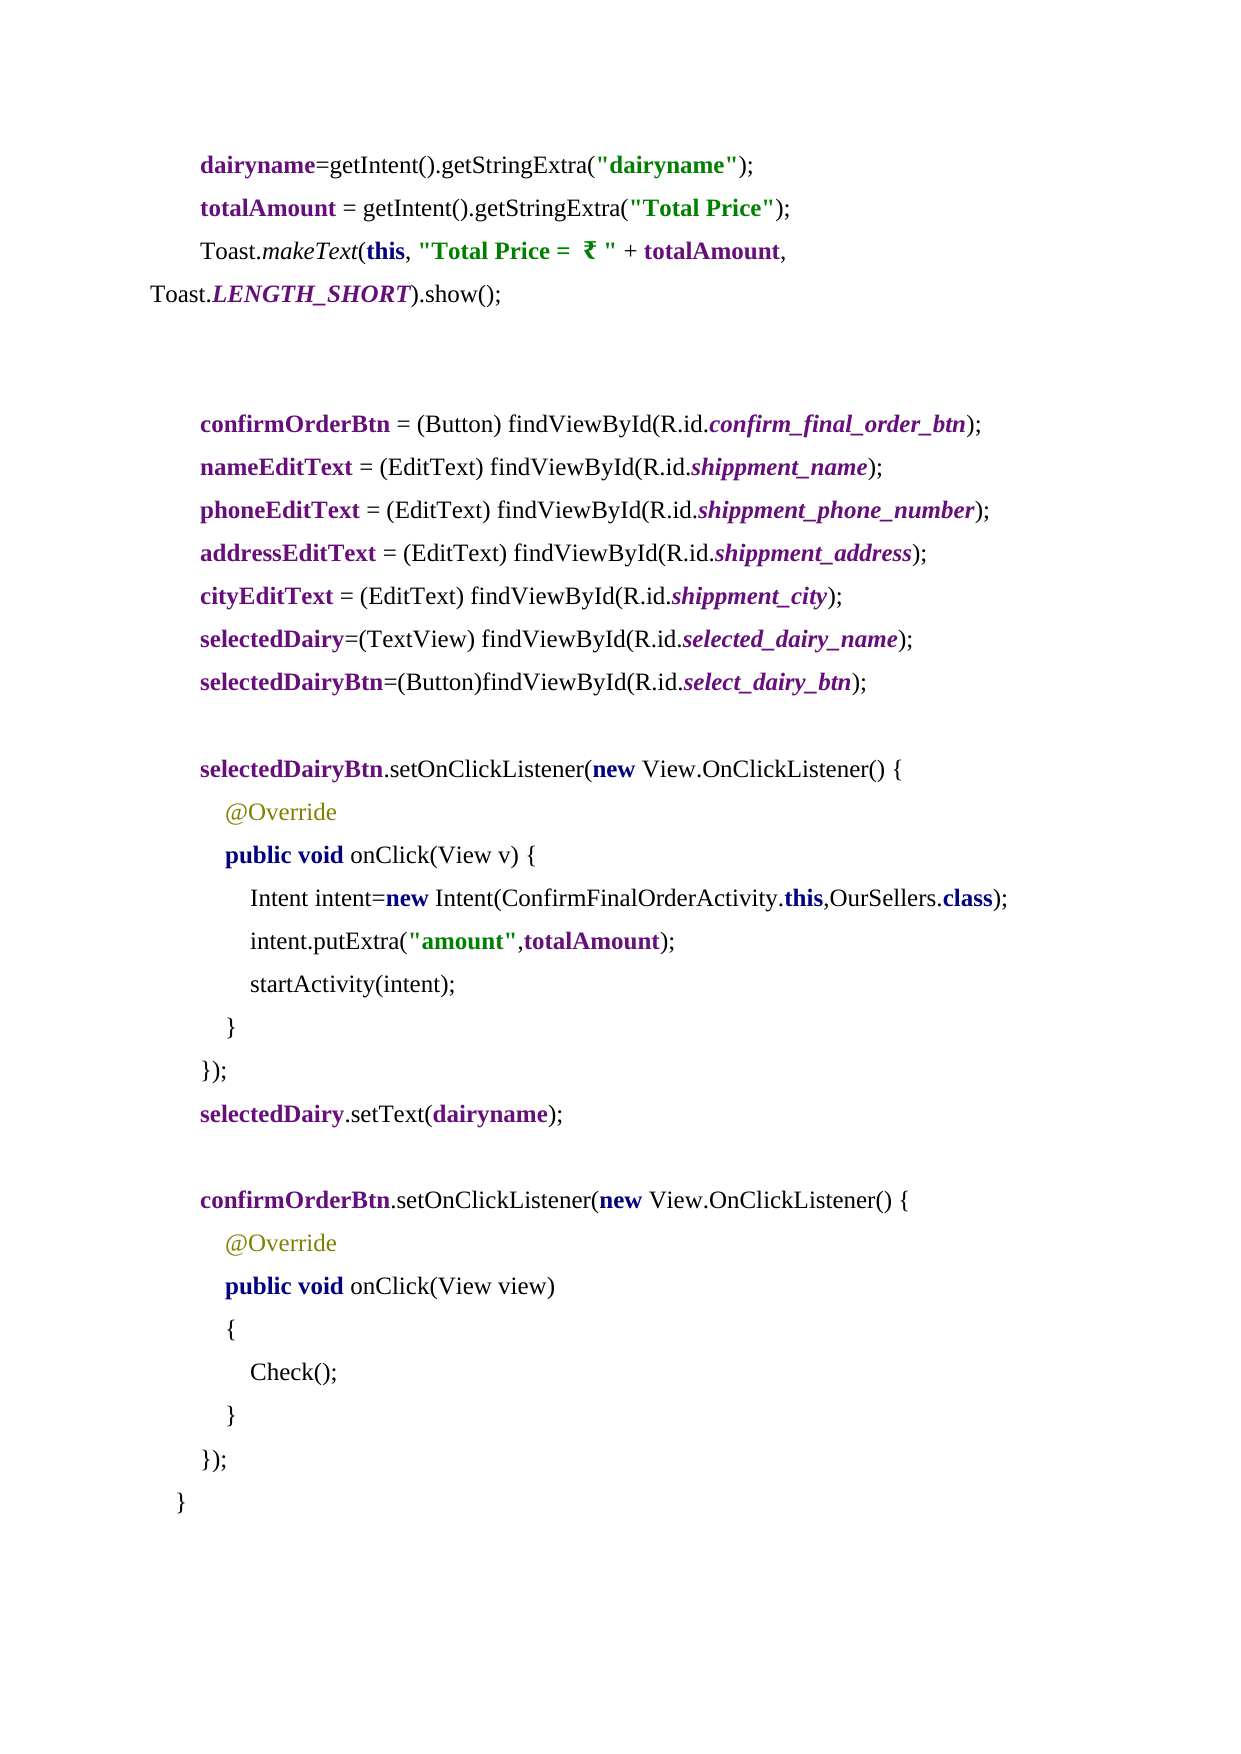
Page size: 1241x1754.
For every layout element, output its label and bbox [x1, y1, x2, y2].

text [150, 150, 1090, 1602]
